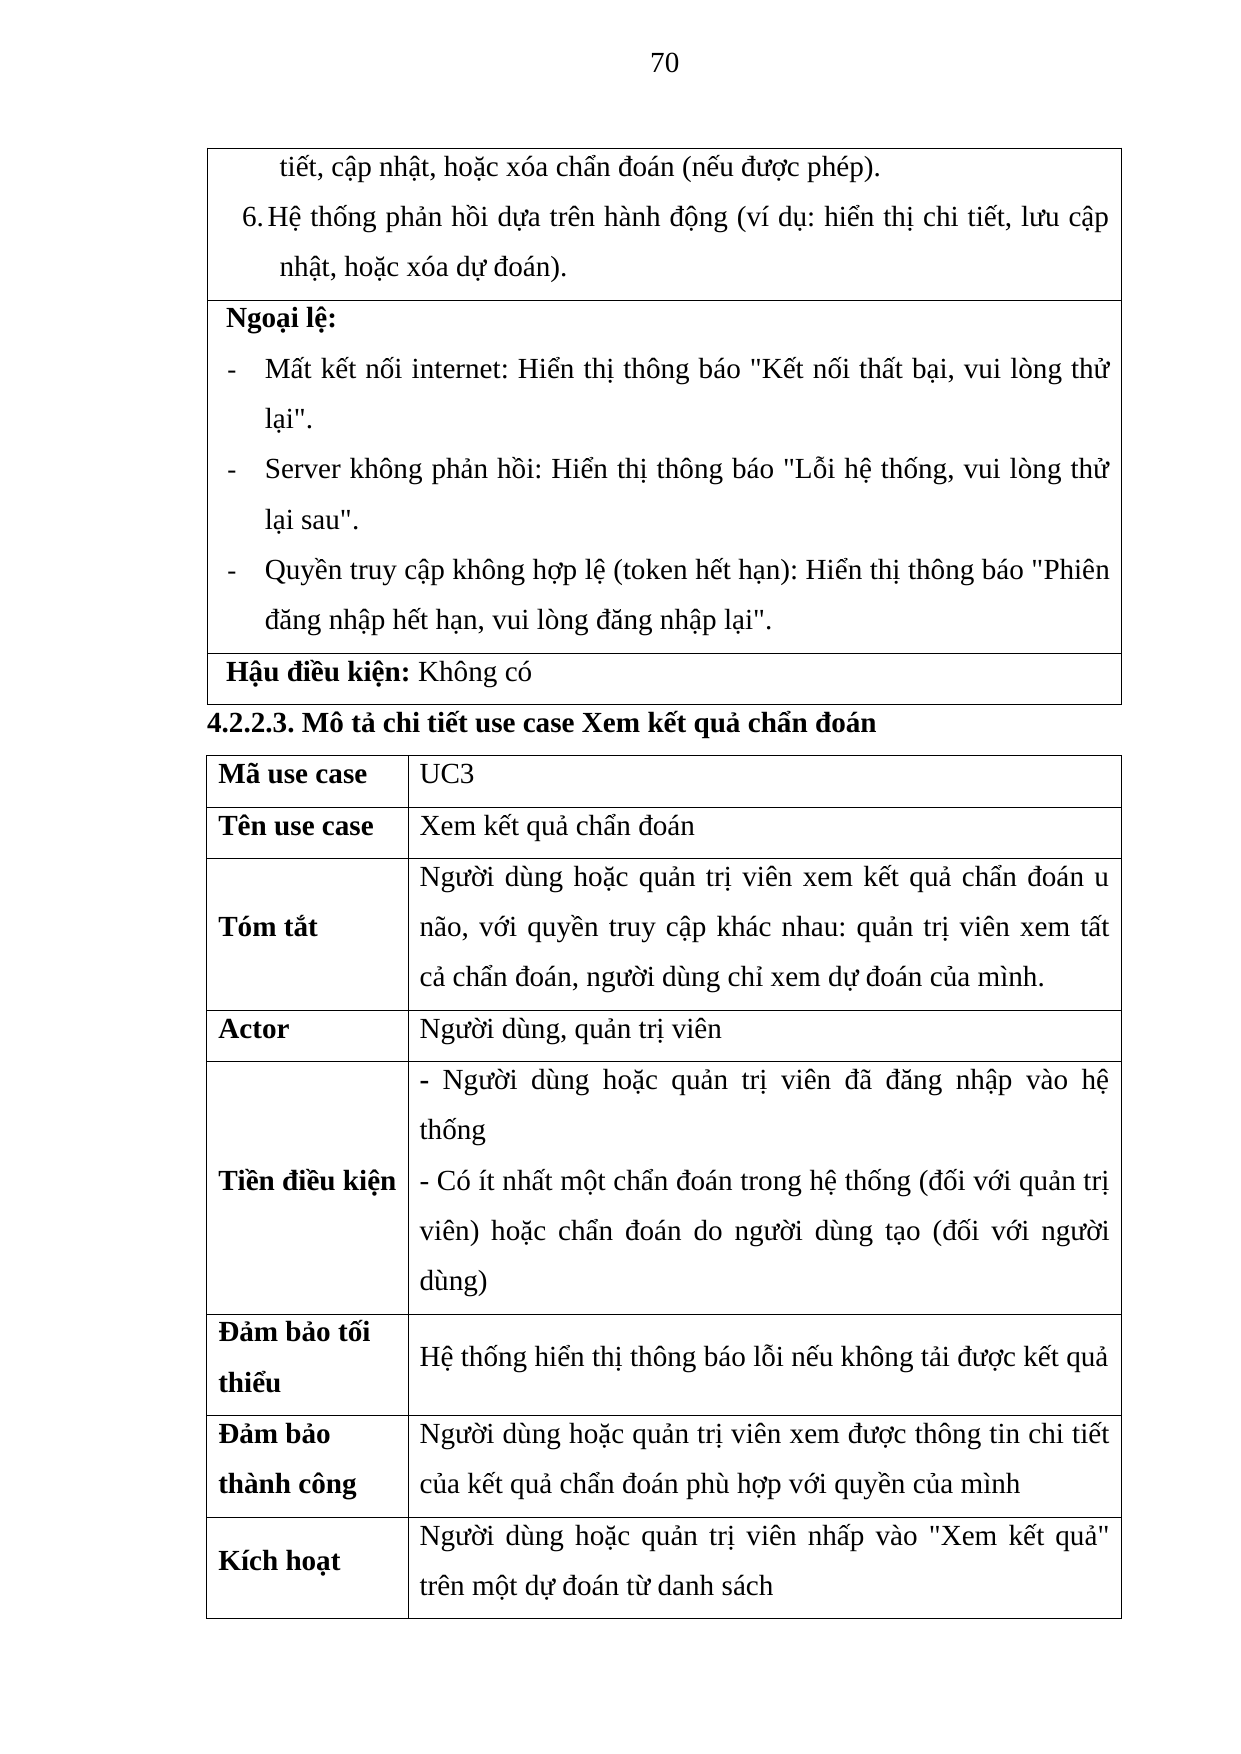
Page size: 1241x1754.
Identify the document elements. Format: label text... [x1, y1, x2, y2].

table_cell Tóm tắt [207, 859, 408, 1010]
table_cell Hệ thống hiển thị thông báo lỗi nếu không tải được kết quả [409, 1315, 1121, 1415]
table_cell Tiền điều kiện [207, 1062, 408, 1313]
table_cell Xem kết quả chẩn đoán [409, 808, 1121, 858]
text 4.2.2.3. Mô tả chi tiết use case Xem kết quả chẩn đoán [207, 705, 1122, 738]
table_header Mã use case [207, 756, 408, 807]
table_cell Người dùng hoặc quản trị viên xem kết quả chẩn đoán u não, với quyền truy cập khác nhau: quản trị viên xem tất cả chẩn đoán, người dùng chỉ xem dự đoán của mình. [409, 859, 1121, 1010]
table_header UC3 [409, 756, 1121, 807]
table_cell Tên use case [207, 808, 408, 858]
table_cell Kích hoạt [207, 1518, 408, 1618]
table_cell - Người dùng hoặc quản trị viên đã đăng nhập vào hệ thống - Có ít nhất một chẩn đoán trong hệ thống (đối với quản trị viên) hoặc chẩn đoán do người dùng tạo (đối với người dùng) [409, 1062, 1121, 1313]
table_cell Người dùng hoặc quản trị viên xem được thông tin chi tiết của kết quả chẩn đoán phù hợp với quyền của mình [409, 1416, 1121, 1517]
table_cell Actor [207, 1011, 408, 1061]
table_cell Đảm bảo tối thiểu [207, 1315, 408, 1415]
table_cell Ngoại lệ: Mất kết nối internet: Hiển thị thông báo "Kết nối thất bại, vui lòng thử lại". Server không phản hồi: Hiển thị thông báo "Lỗi hệ thống, vui lòng thử lại sau". Quyền truy cập không hợp lệ (token hết hạn): Hiển thị thông báo "Phiên đăng nhập hết hạn, vui lòng đăng nhập lại". [208, 301, 1121, 653]
table_cell Người dùng hoặc quản trị viên nhấp vào "Xem kết quả" trên một dự đoán từ danh sách [409, 1518, 1121, 1618]
table_cell Người dùng, quản trị viên [409, 1011, 1121, 1061]
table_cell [208, 149, 1121, 299]
table_cell Đảm bảo thành công [207, 1416, 408, 1517]
table_cell Hậu điều kiện: Không có [208, 654, 1121, 704]
